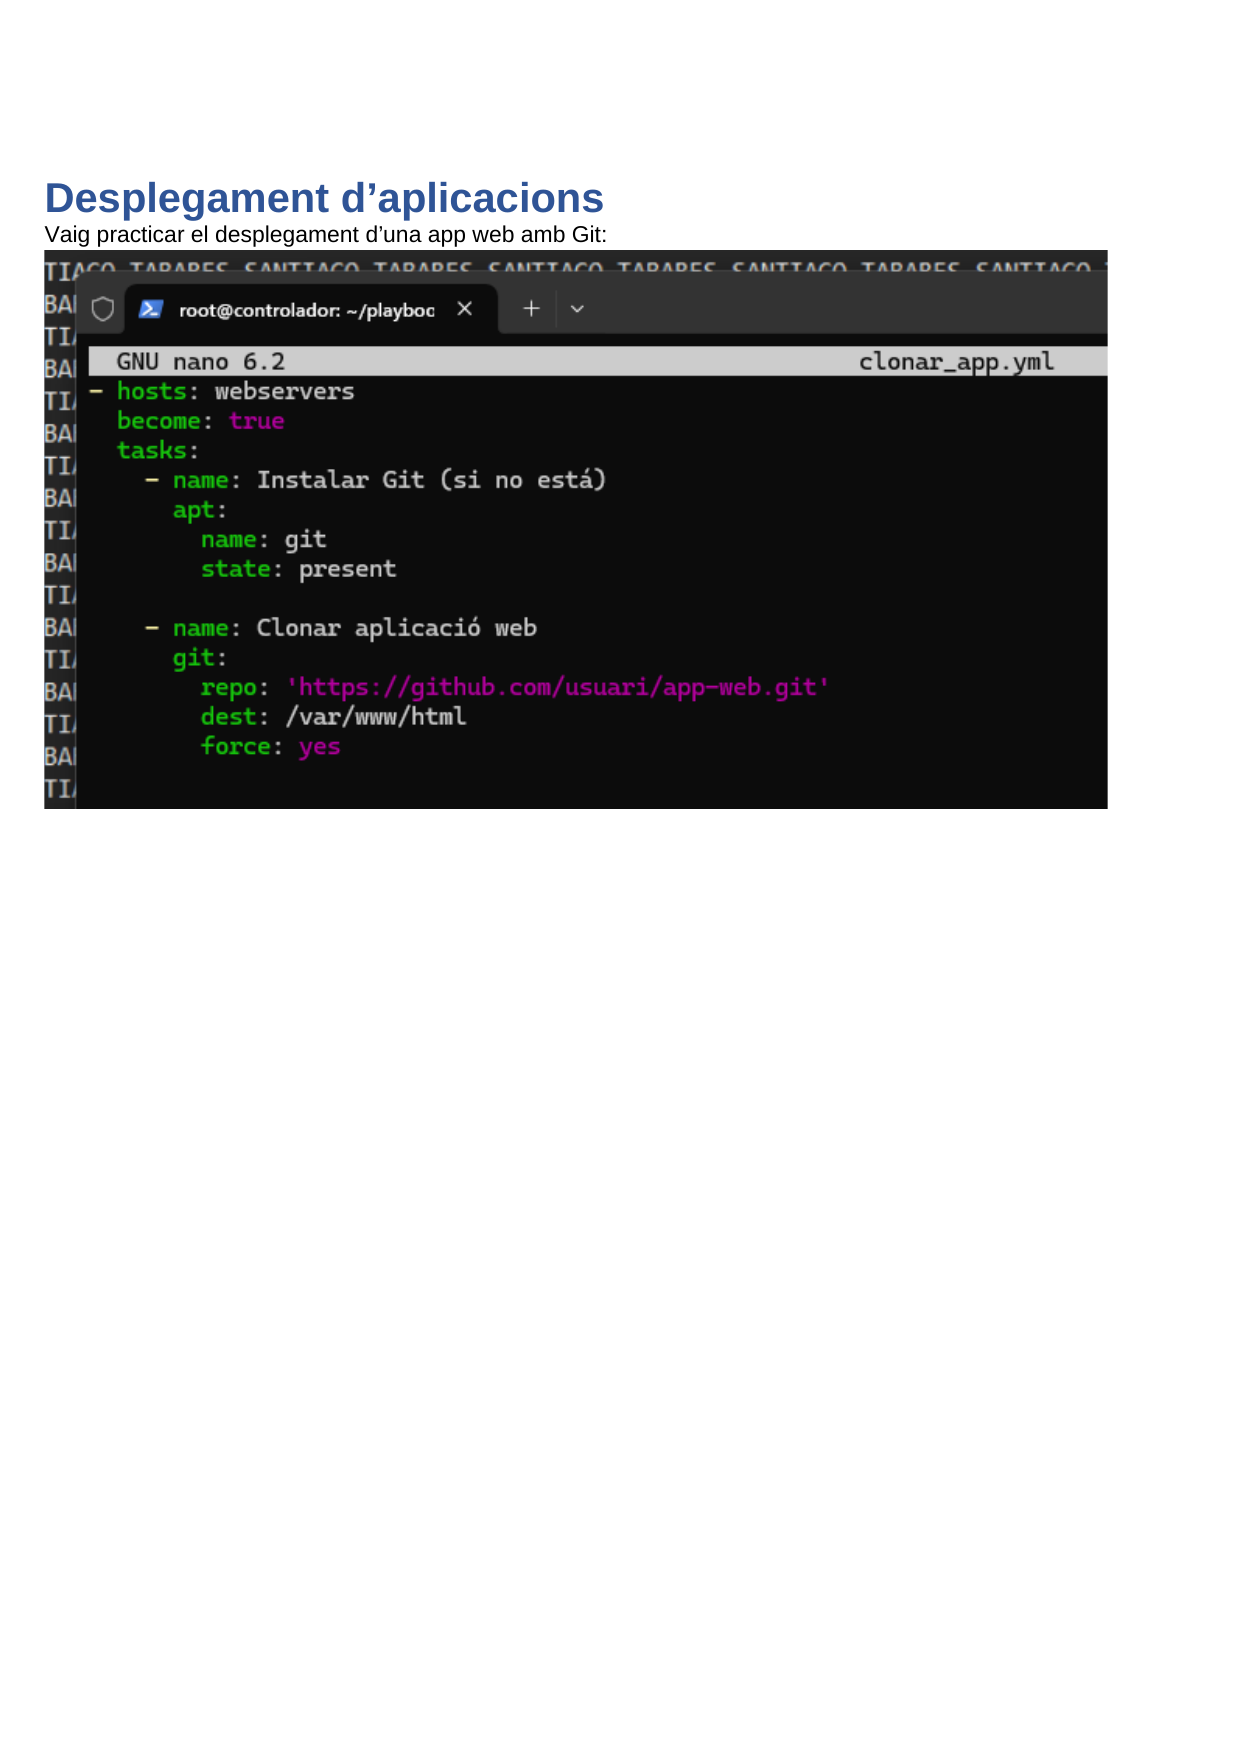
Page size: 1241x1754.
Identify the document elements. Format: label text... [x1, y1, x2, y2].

text Vaig practicar el desplegament d’una app web amb Git: [44, 221, 1107, 250]
subtitle Desplegament d’aplicacions [44, 173, 1107, 221]
picture [44, 250, 1108, 809]
